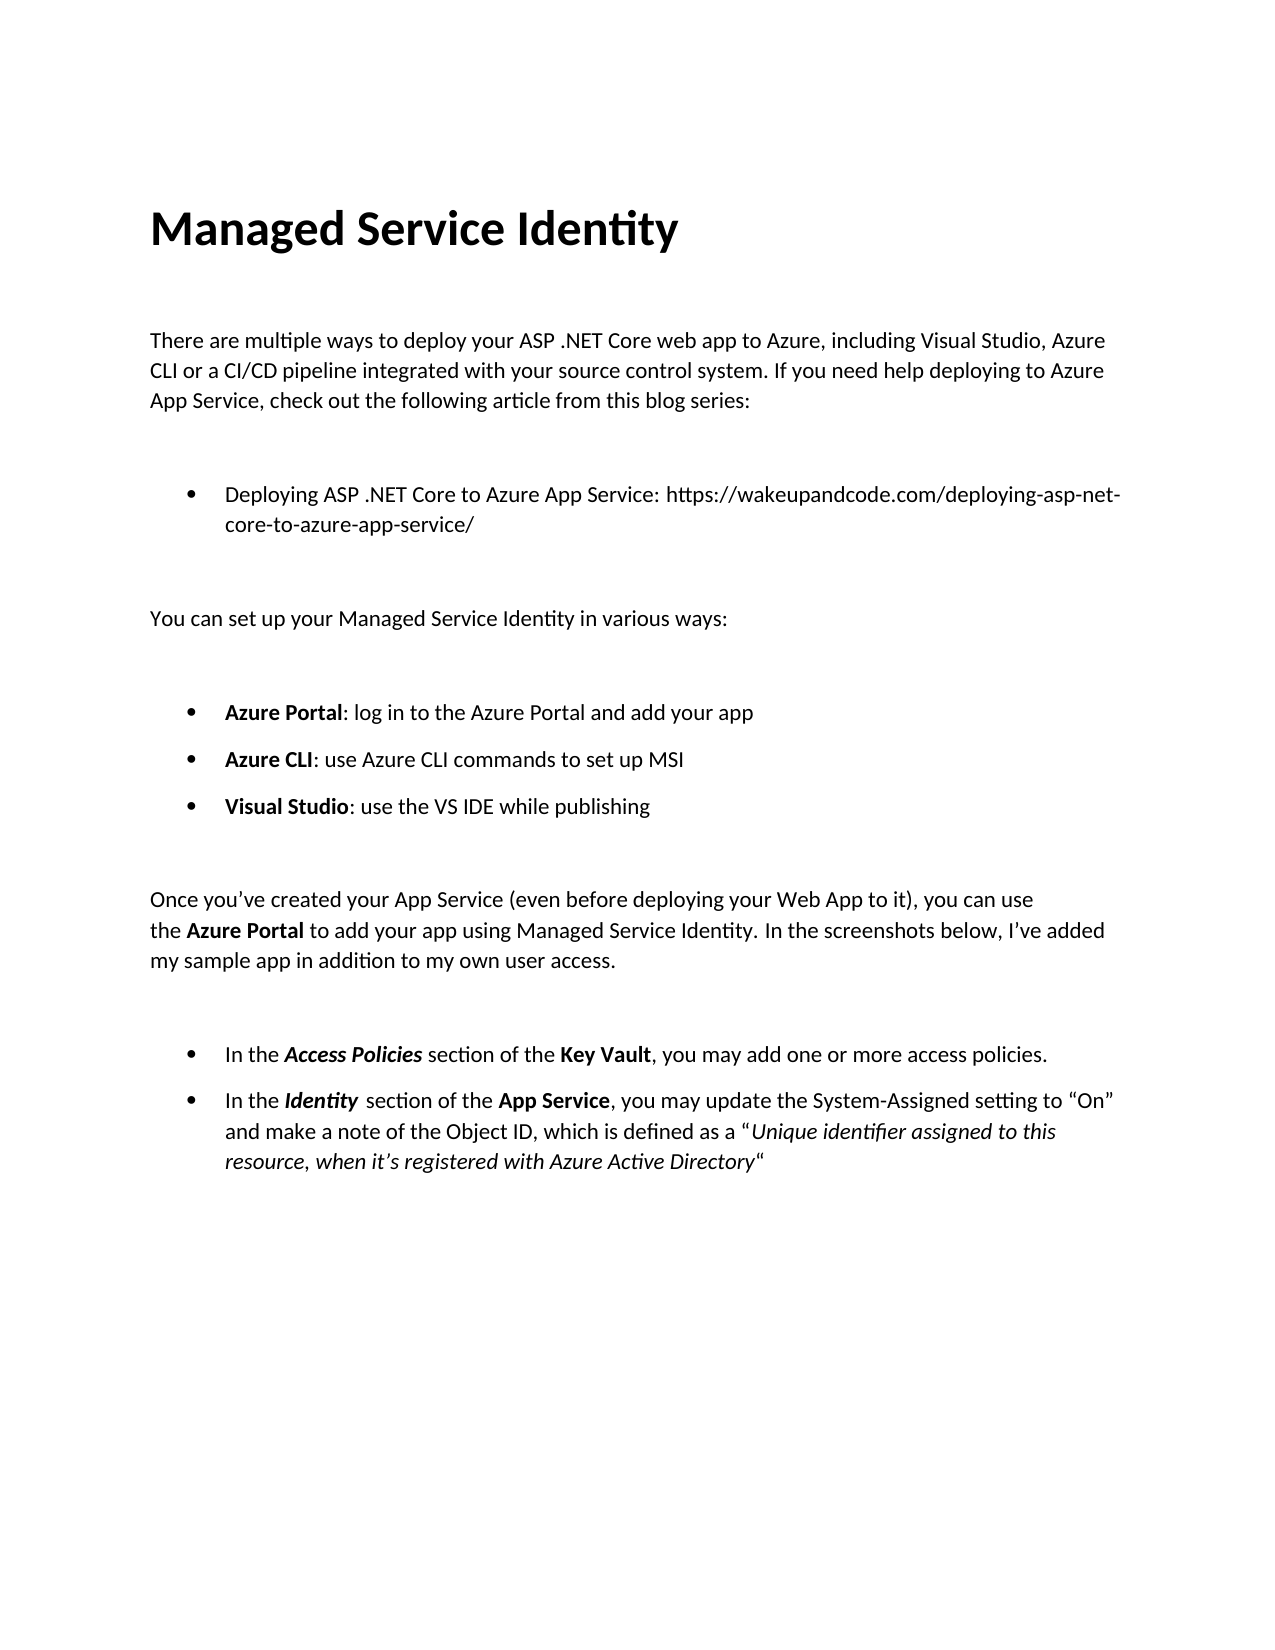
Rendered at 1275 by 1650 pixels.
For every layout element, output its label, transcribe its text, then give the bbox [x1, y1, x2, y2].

list Visual Studio: use the VS IDE while publishing [187, 792, 1125, 820]
list In the Access Policies section of the Key Vault, you may add one or more access policies. [187, 1040, 1125, 1068]
text You can set up your Managed Service Identity in various ways: [150, 604, 1125, 632]
list Azure Portal: log in to the Azure Portal and add your app [187, 698, 1125, 726]
text Once you’ve created your App Service (even before deploying your Web App to it), you can use the Azure Portal to add your app using Managed Service Identity. In the screenshots below, I’ve added my sample app in addition to my own user access. [150, 886, 1125, 974]
list Azure CLI: use Azure CLI commands to set up MSI [187, 745, 1125, 773]
list Deploying ASP .NET Core to Azure App Service: https://wakeupandcode.com/deploying-asp-net-core-to-azure-app-service/ [187, 480, 1125, 539]
text Managed Service Identity [150, 197, 1125, 258]
list In the Identity section of the App Service, you may update the System-Assigned setting to “On” and make a note of the Object ID, which is defined as a “Unique identifier assigned to this resource, when it’s registered with Azure Active Directory“ [187, 1087, 1125, 1175]
text There are multiple ways to deploy your ASP .NET Core web app to Azure, including Visual Studio, Azure CLI or a CI/CD pipeline integrated with your source control system. If you need help deploying to Azure App Service, check out the following article from this blog series: [150, 326, 1125, 415]
